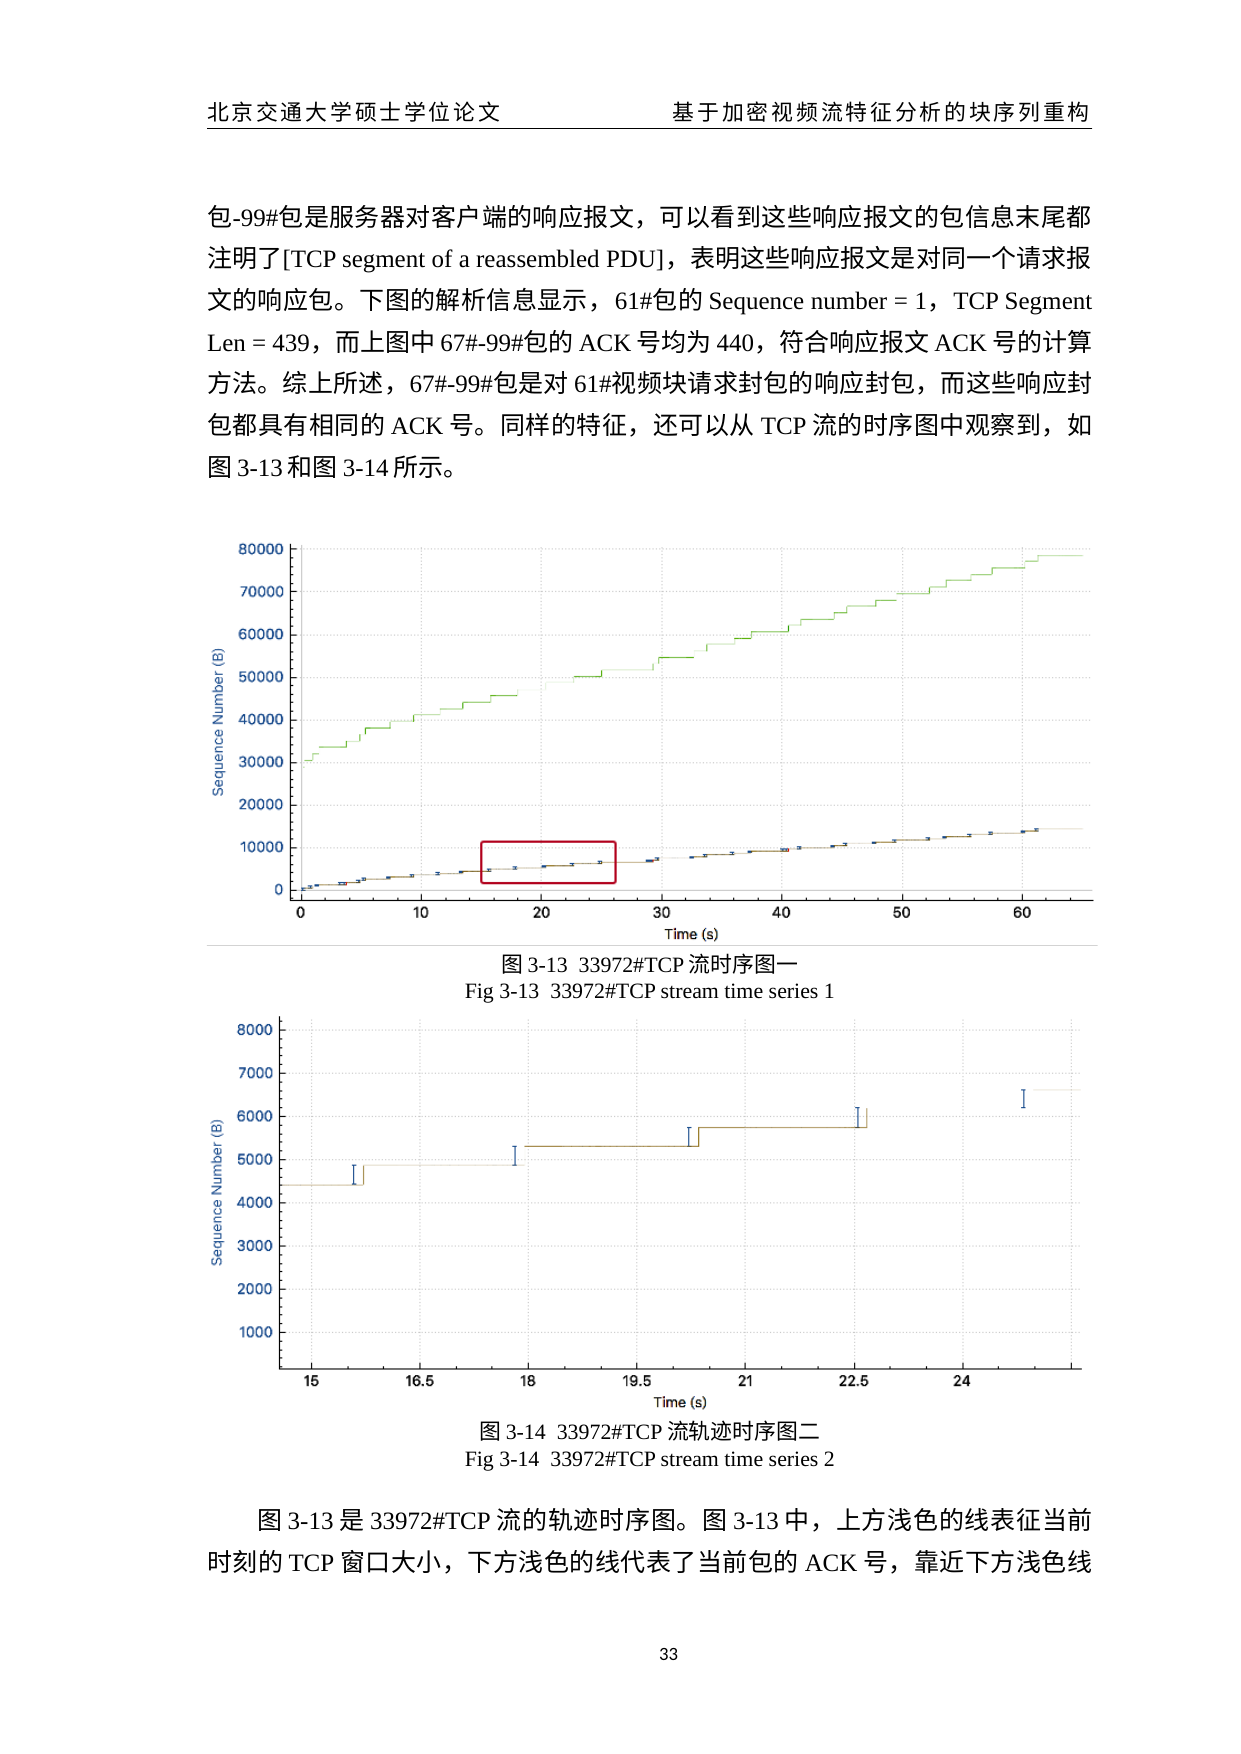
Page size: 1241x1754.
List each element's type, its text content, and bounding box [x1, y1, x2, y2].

text 图3-13 33972#TCP流时序图一 [207, 947, 1092, 978]
picture [206, 1003, 1093, 1415]
text Fig 3-14 33972#TCP stream time series 2 [207, 1446, 1092, 1471]
text 图3-14 33972#TCP流轨迹时序图二 [207, 1415, 1092, 1446]
text Fig 3-13 33972#TCP stream time series 1 [207, 978, 1092, 1003]
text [207, 1496, 1092, 1580]
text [207, 193, 1092, 484]
picture [206, 526, 1098, 947]
